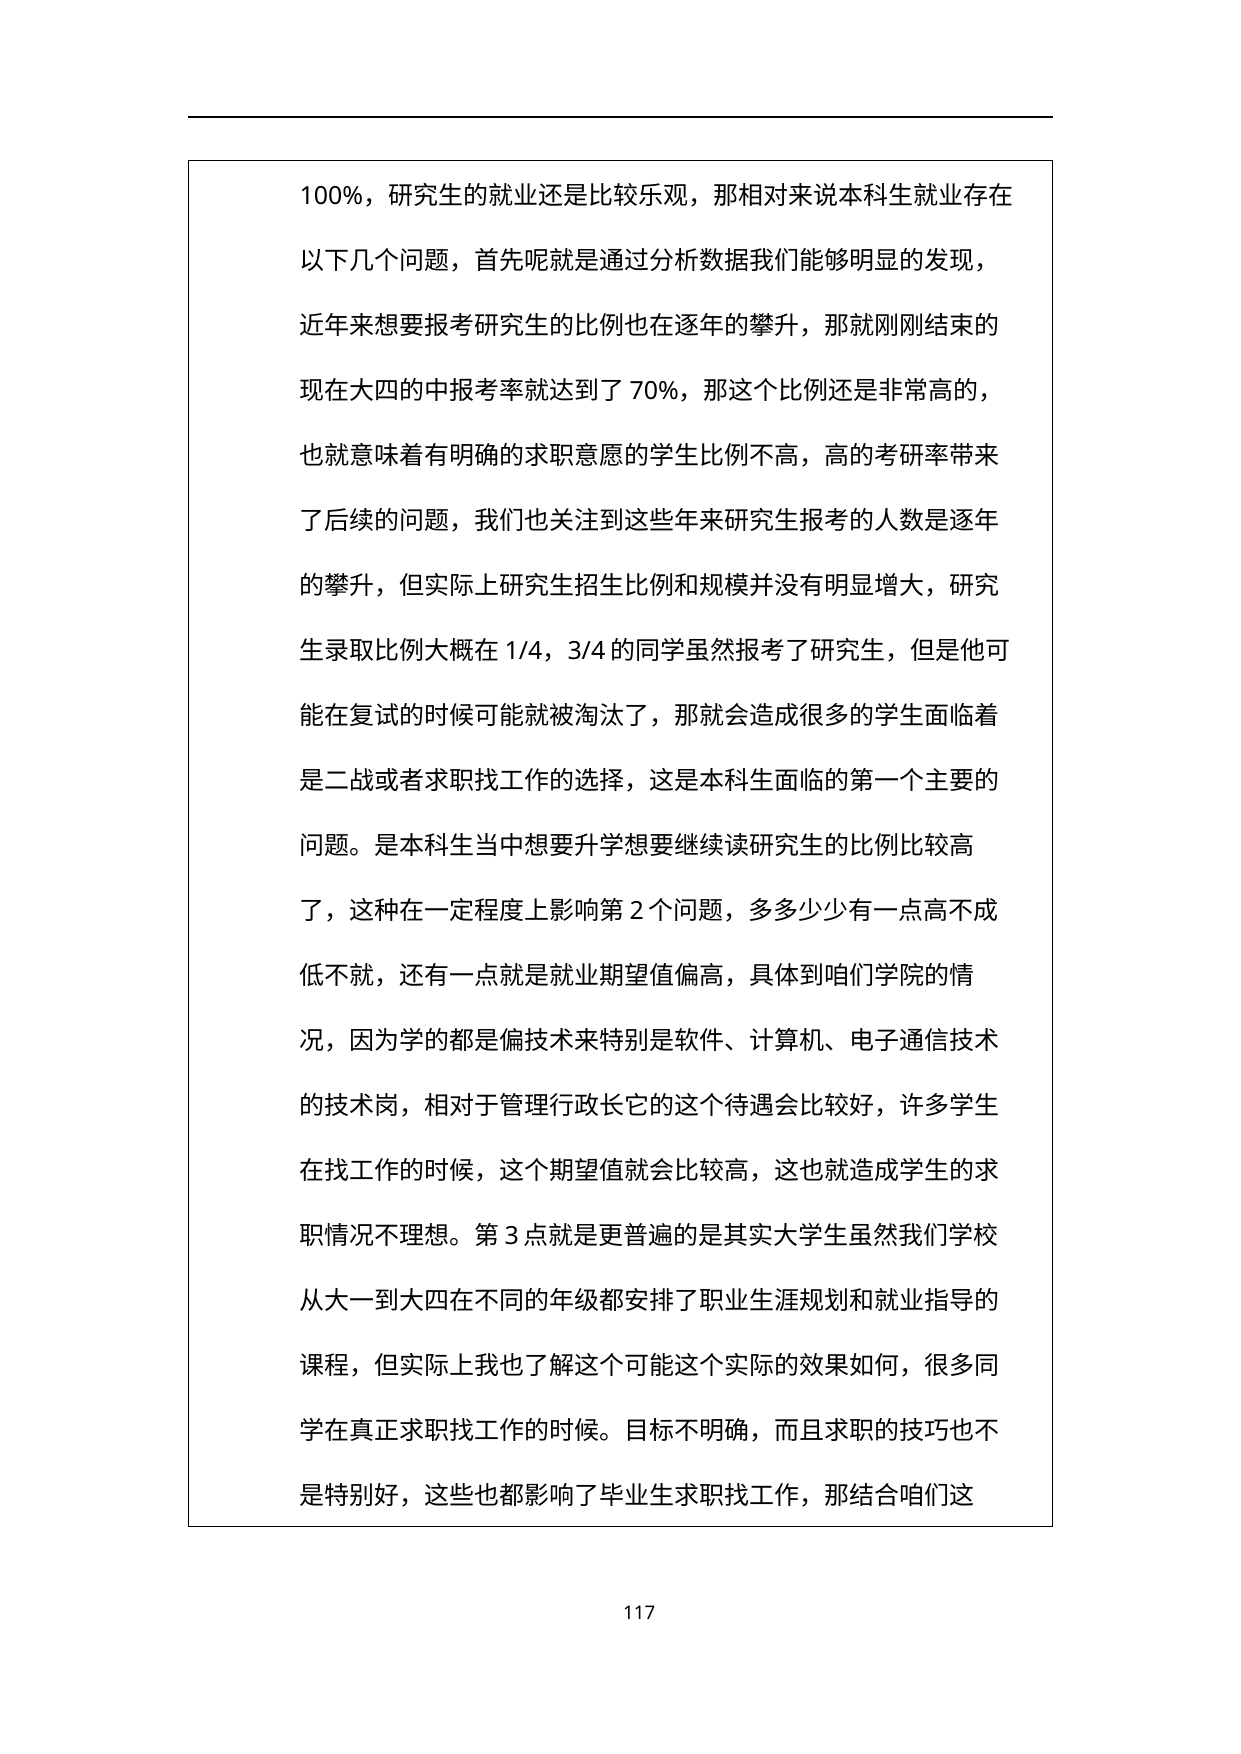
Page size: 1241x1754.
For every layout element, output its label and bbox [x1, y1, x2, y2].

table_cell [189, 161, 1052, 1526]
